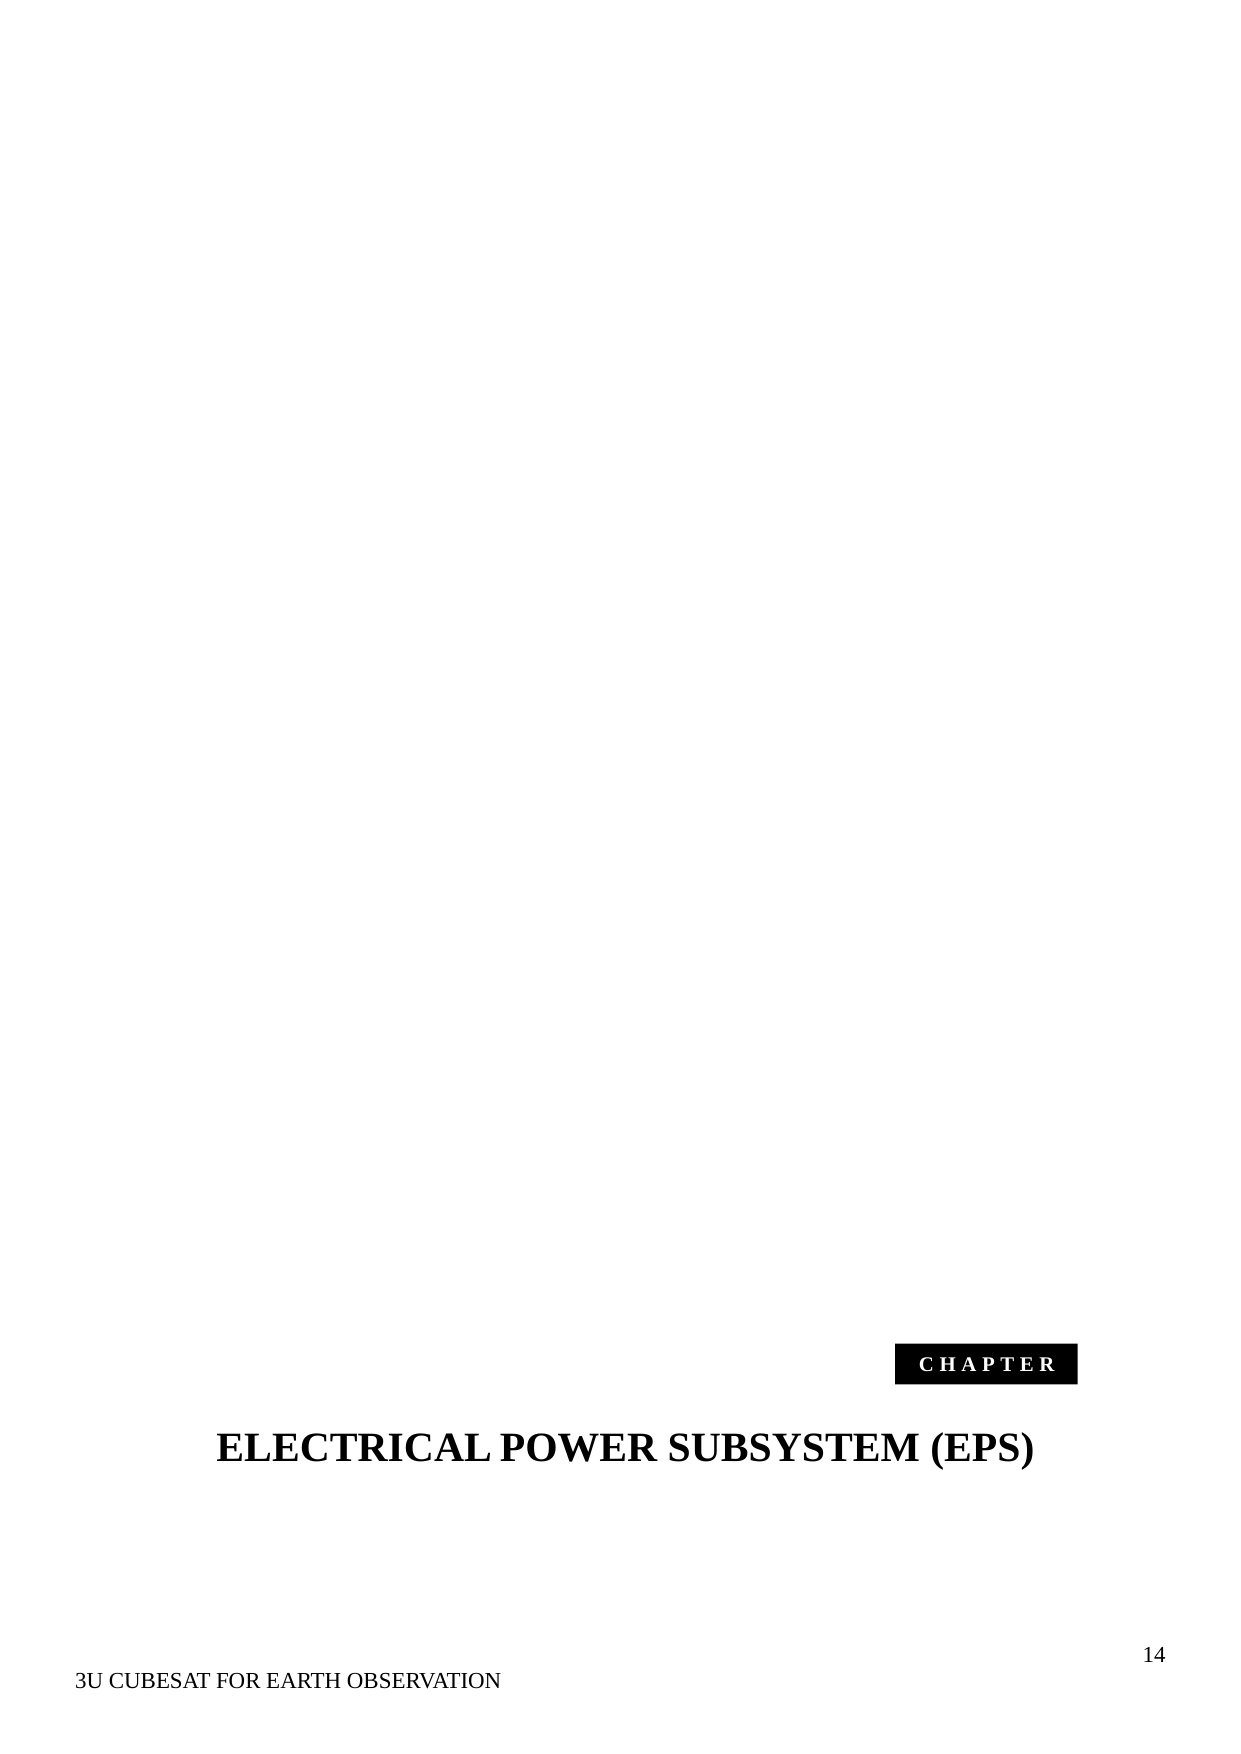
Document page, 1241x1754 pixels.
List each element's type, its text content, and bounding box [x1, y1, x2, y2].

subtitle ELECTRICAL POWER SUBSYSTEM (EPS) [75, 1423, 1165, 1471]
